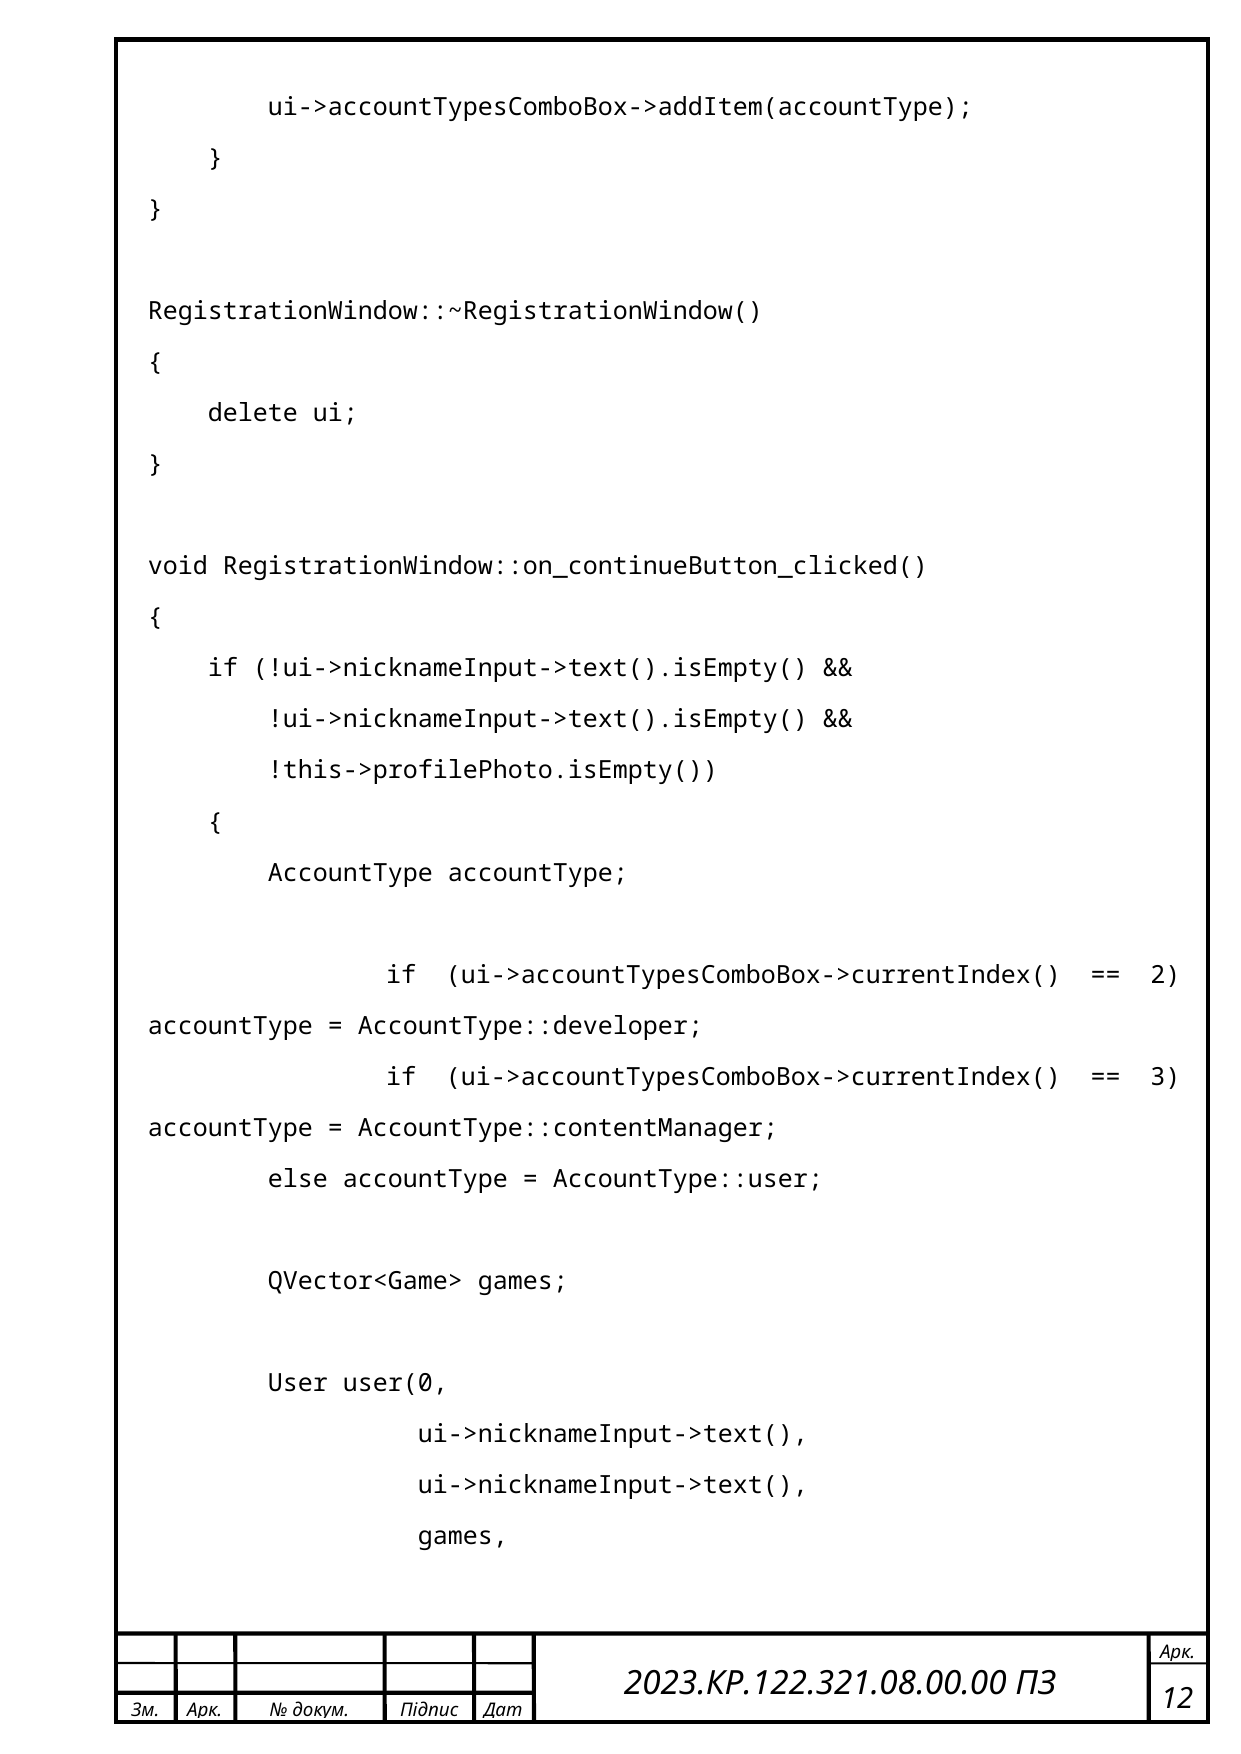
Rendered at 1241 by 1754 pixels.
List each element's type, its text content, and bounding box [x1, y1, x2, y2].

text AccountType accountType; [148, 854, 1181, 888]
text } [148, 191, 1181, 225]
text delete ui; [148, 395, 1181, 429]
text ui->accountTypesComboBox->addItem(accountType); [148, 89, 1181, 123]
text void RegistrationWindow::on_continueButton_clicked() [148, 548, 1181, 582]
text } [148, 140, 1181, 174]
text QVector<Game> games; [148, 1263, 1181, 1297]
text if (ui->accountTypesComboBox->currentIndex() == 2) accountType = AccountType::developer; [148, 956, 1181, 1041]
text !ui->nicknameInput->text().isEmpty() && [148, 701, 1181, 735]
text else accountType = AccountType::user; [148, 1161, 1181, 1194]
text !this->profilePhoto.isEmpty()) [148, 752, 1181, 786]
text games, [148, 1518, 1181, 1552]
text } [148, 446, 1181, 480]
text { [148, 344, 1181, 378]
text if (!ui->nicknameInput->text().isEmpty() && [148, 650, 1181, 684]
text { [148, 803, 1181, 837]
text { [148, 599, 1181, 633]
text ui->nicknameInput->text(), [148, 1416, 1181, 1450]
text RegistrationWindow::~RegistrationWindow() [148, 293, 1181, 327]
text if (ui->accountTypesComboBox->currentIndex() == 3) accountType = AccountType::contentManager; [148, 1058, 1181, 1143]
text User user(0, [148, 1365, 1181, 1399]
text ui->nicknameInput->text(), [148, 1467, 1181, 1501]
